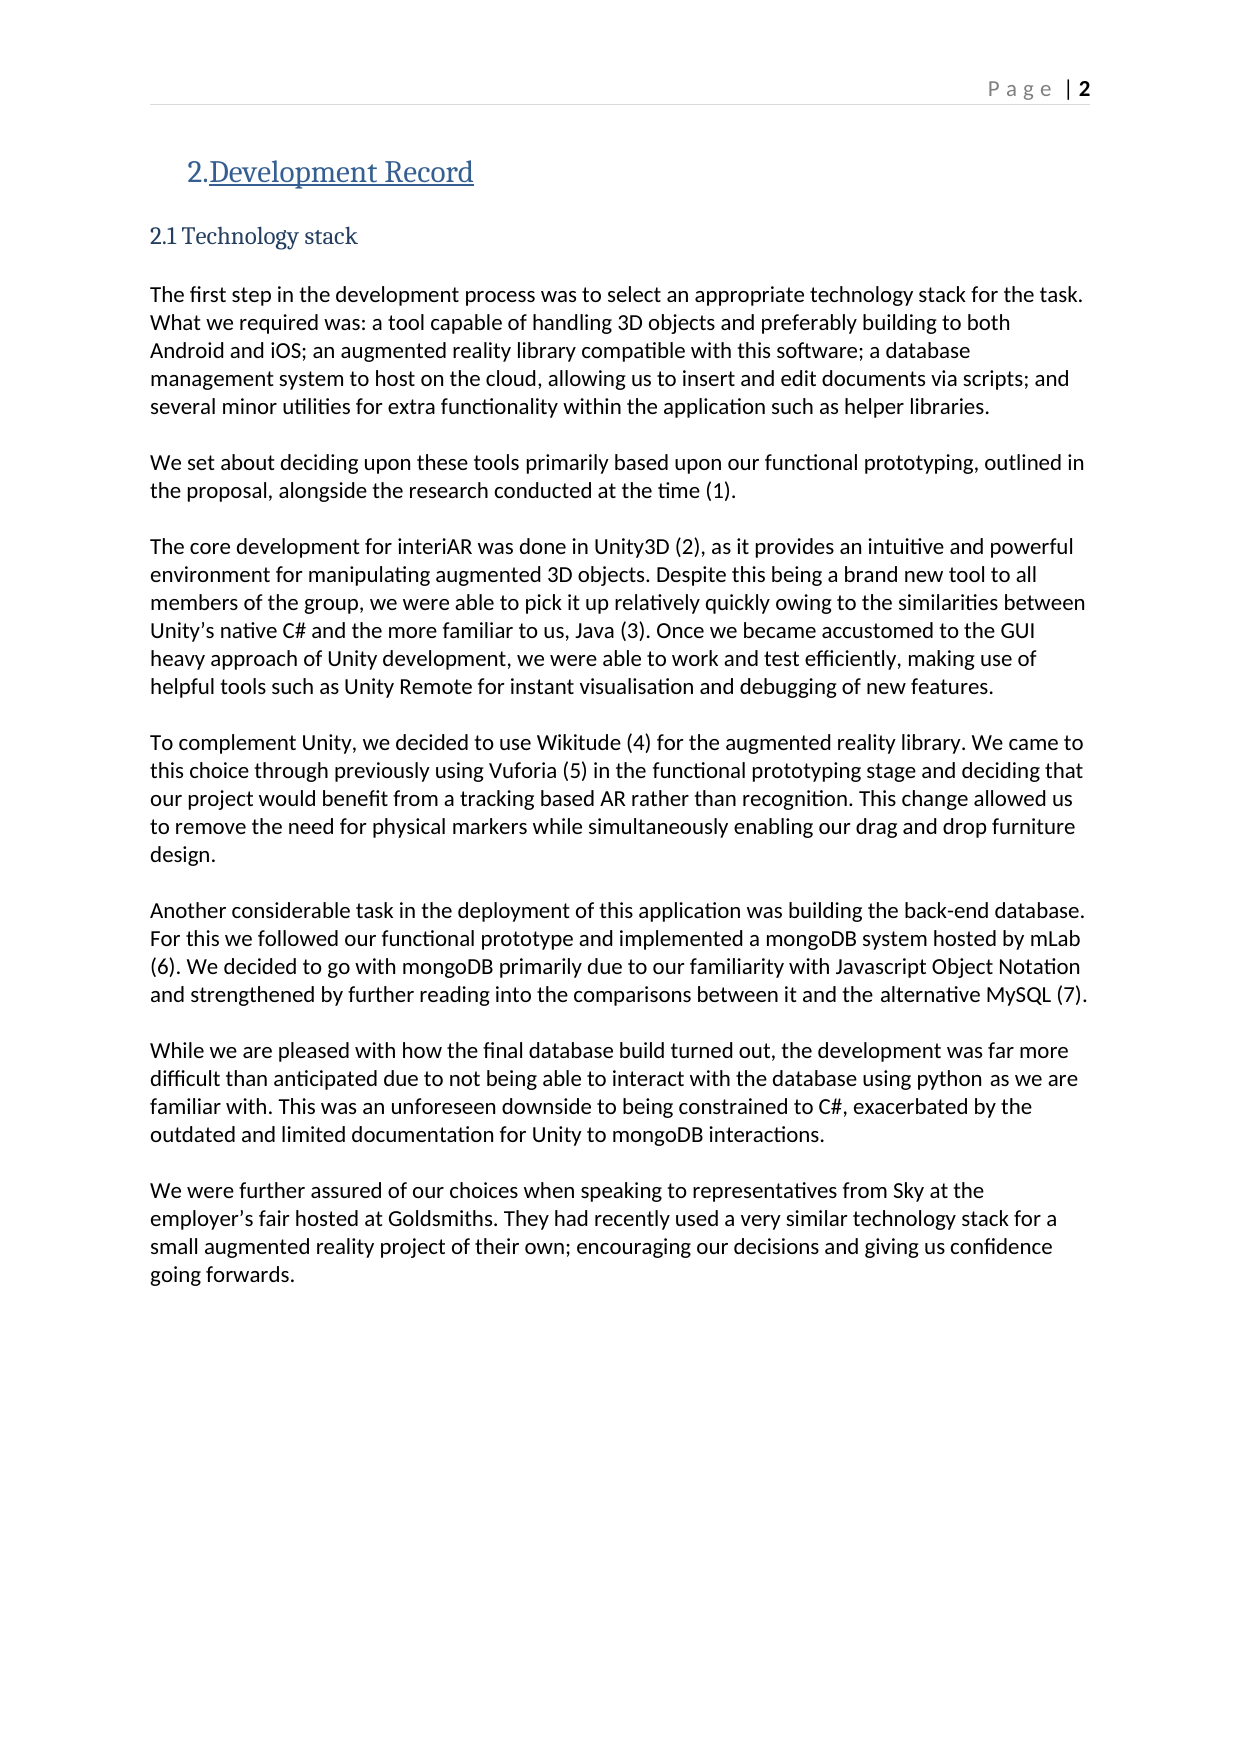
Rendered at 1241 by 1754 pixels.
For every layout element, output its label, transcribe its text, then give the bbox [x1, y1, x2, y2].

text The first step in the development process was to select an appropriate technology stack for the task. What we required was: a tool capable of handling 3D objects and preferably building to both Android and iOS; an augmented reality library compatible with this software; a database management system to host on the cloud, allowing us to insert and edit documents via scripts; and several minor utilities for extra functionality within the application such as helper libraries. [150, 280, 1090, 420]
text Another considerable task in the deployment of this application was building the back-end database. For this we followed our functional prototype and implemented a mongoDB system hosted by mLab (6). We decided to go with mongoDB primarily due to our familiarity with Javascript Object Notation and strengthened by further reading into the comparisons between it and the alternative MySQL (7). [150, 896, 1090, 1008]
text While we are pleased with how the final database build turned out, the development was far more difficult than anticipated due to not being able to interact with the database using python as we are familiar with. This was an unforeseen downside to being constrained to C#, exacerbated by the outdated and limited documentation for Unity to mongoDB interactions. [150, 1036, 1090, 1148]
subtitle 2.1 Technology stack [150, 222, 1090, 251]
text To complement Unity, we decided to use Wikitude (4) for the augmented reality library. We came to this choice through previously using Vuforia (5) in the functional prototyping stage and deciding that our project would benefit from a tracking based AR rather than recognition. This change allowed us to remove the need for physical markers while simultaneously enabling our drag and drop furniture design. [150, 728, 1090, 868]
text We were further assured of our choices when speaking to representatives from Sky at the employer’s fair hosted at Goldsmiths. They had recently used a very similar technology stack for a small augmented reality project of their own; encouraging our decisions and giving us confidence going forwards. [150, 1176, 1090, 1288]
text The core development for interiAR was done in Unity3D (2), as it provides an intuitive and powerful environment for manipulating augmented 3D objects. Despite this being a brand new tool to all members of the group, we were able to pick it up relatively quickly owing to the similarities between Unity’s native C# and the more familiar to us, Java (3). Once we became accustomed to the GUI heavy approach of Unity development, we were able to work and test efficiently, making use of helpful tools such as Unity Remote for instant visualisation and debugging of new features. [150, 532, 1090, 700]
subtitle Development Record [187, 154, 1090, 190]
text We set about deciding upon these tools primarily based upon our functional prototyping, outlined in the proposal, alongside the research conducted at the time (1). [150, 448, 1090, 504]
